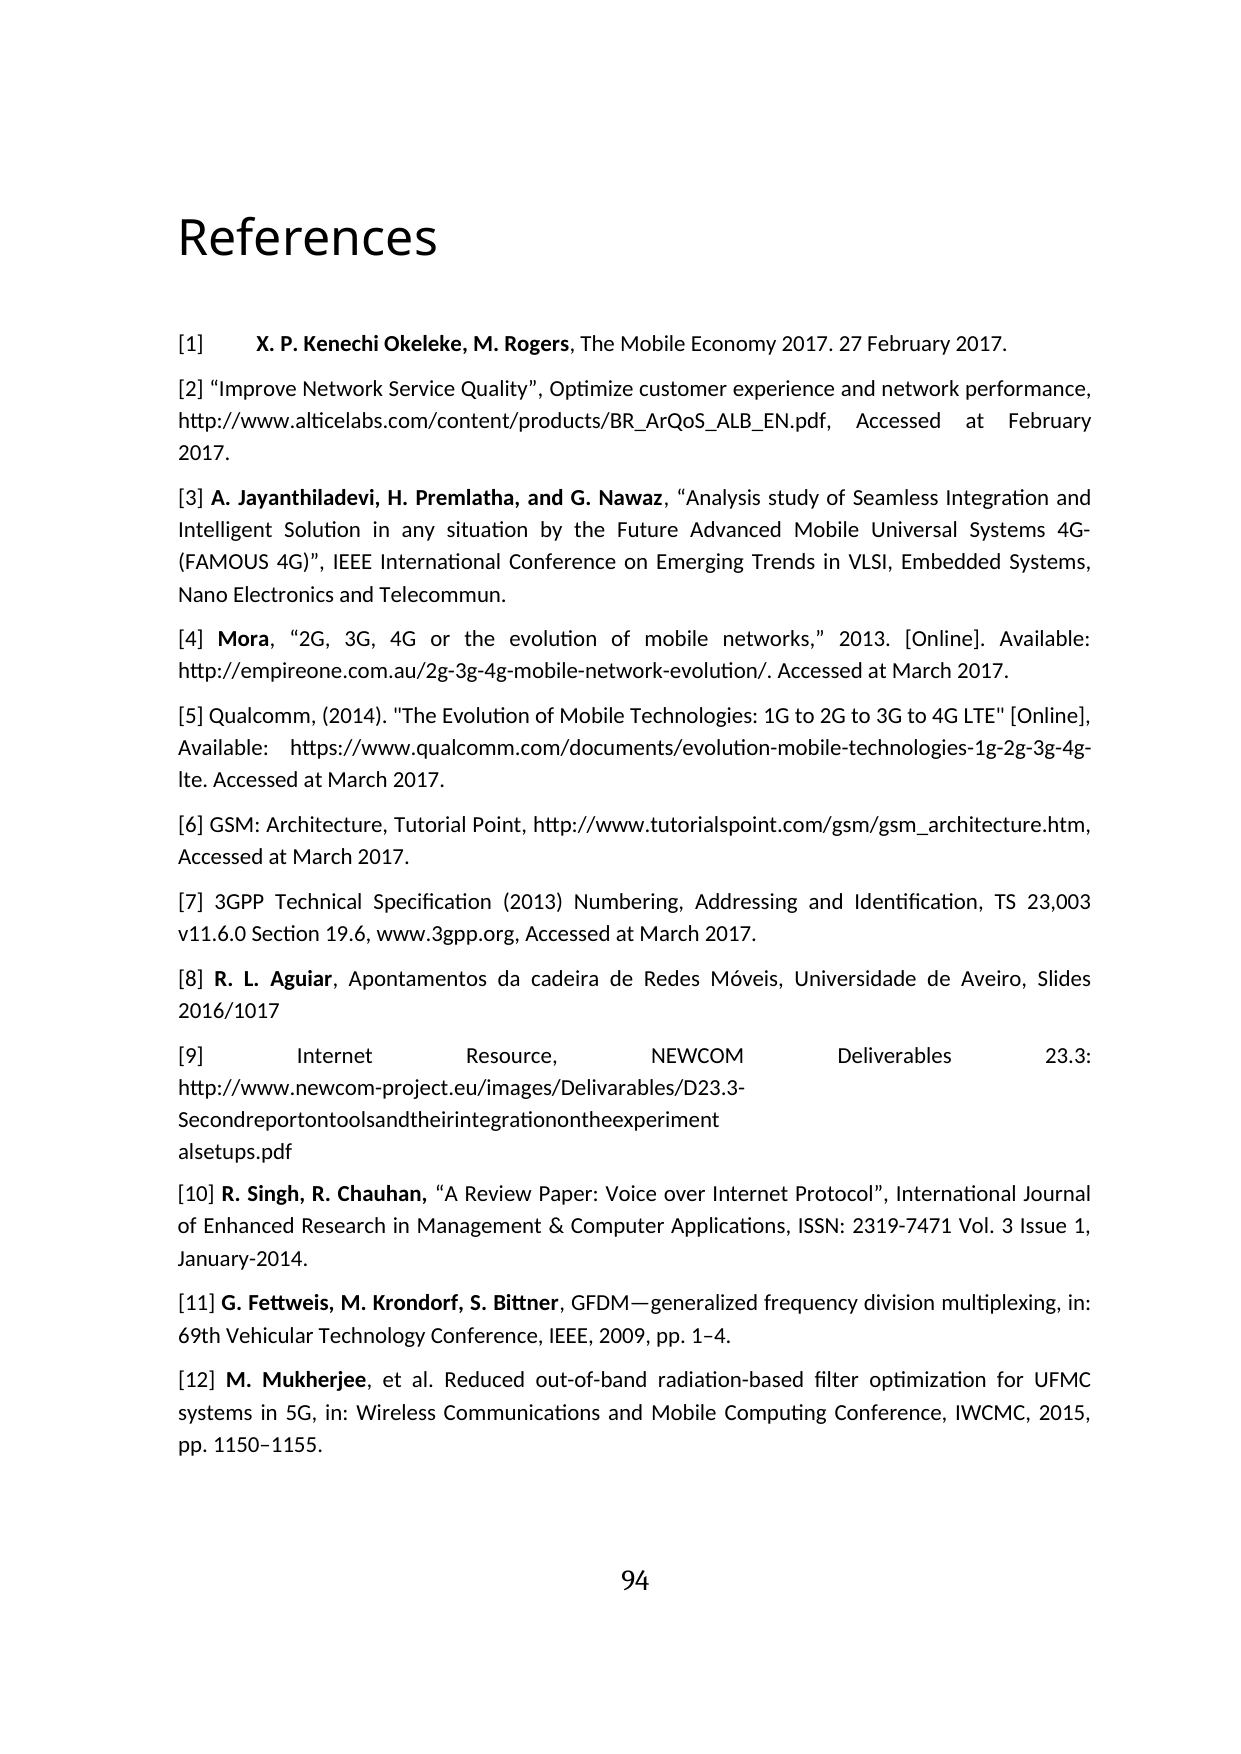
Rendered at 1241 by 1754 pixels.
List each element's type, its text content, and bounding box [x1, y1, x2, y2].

text [7] 3GPP Technical Specification (2013) Numbering, Addressing and Identification, TS 23,003 v11.6.0 Section 19.6, www.3gpp.org, Accessed at March 2017. [178, 887, 1092, 947]
text [2] “Improve Network Service Quality”, Optimize customer experience and network performance, http://www.alticelabs.com/content/products/BR_ArQoS_ALB_EN.pdf, Accessed at February 2017. [178, 374, 1092, 466]
text [3] A. Jayanthiladevi, H. Premlatha, and G. Nawaz, “Analysis study of Seamless Integration and Intelligent Solution in any situation by the Future Advanced Mobile Universal Systems 4G-(FAMOUS 4G)”, IEEE International Conference on Emerging Trends in VLSI, Embedded Systems, Nano Electronics and Telecommun. [178, 483, 1092, 608]
text [6] GSM: Architecture, Tutorial Point, http://www.tutorialspoint.com/gsm/gsm_architecture.htm, Accessed at March 2017. [178, 810, 1092, 871]
text [4] Mora, “2G, 3G, 4G or the evolution of mobile networks,” 2013. [Online]. Available: http://empireone.com.au/2g-3g-4g-mobile-network-evolution/. Accessed at March 2017. [178, 624, 1092, 684]
text [9] Internet Resource, NEWCOM Deliverables 23.3: http://www.newcom-project.eu/images/Delivarables/D23.3-Secondreportontoolsandtheirintegrationontheexperiment [178, 1041, 1092, 1133]
subtitle References [177, 202, 1092, 270]
text [12] M. Mukherjee, et al. Reduced out-of-band radiation-based filter optimization for UFMC systems in 5G, in: Wireless Communications and Mobile Computing Conference, IWCMC, 2015, pp. 1150–1155. [178, 1365, 1092, 1458]
text [11] G. Fettweis, M. Krondorf, S. Bittner, GFDM—generalized frequency division multiplexing, in: 69th Vehicular Technology Conference, IEEE, 2009, pp. 1–4. [178, 1288, 1092, 1349]
text alsetups.pdf [178, 1137, 1092, 1166]
text [5] Qualcomm, (2014). "The Evolution of Mobile Technologies: 1G to 2G to 3G to 4G LTE" [Online], Available: https://www.qualcomm.com/documents/evolution-mobile-technologies-1g-2g-3g-4g-lte. Accessed at March 2017. [178, 701, 1092, 794]
text [10] R. Singh, R. Chauhan, “A Review Paper: Voice over Internet Protocol”, International Journal of Enhanced Research in Management & Computer Applications, ISSN: 2319-7471 Vol. 3 Issue 1, January-2014. [177, 1179, 1092, 1272]
text [8] R. L. Aguiar, Apontamentos da cadeira de Redes Móveis, Universidade de Aveiro, Slides 2016/1017 [178, 964, 1092, 1024]
text [1] X. P. Kenechi Okeleke, M. Rogers, The Mobile Economy 2017. 27 February 2017. [178, 329, 1092, 357]
